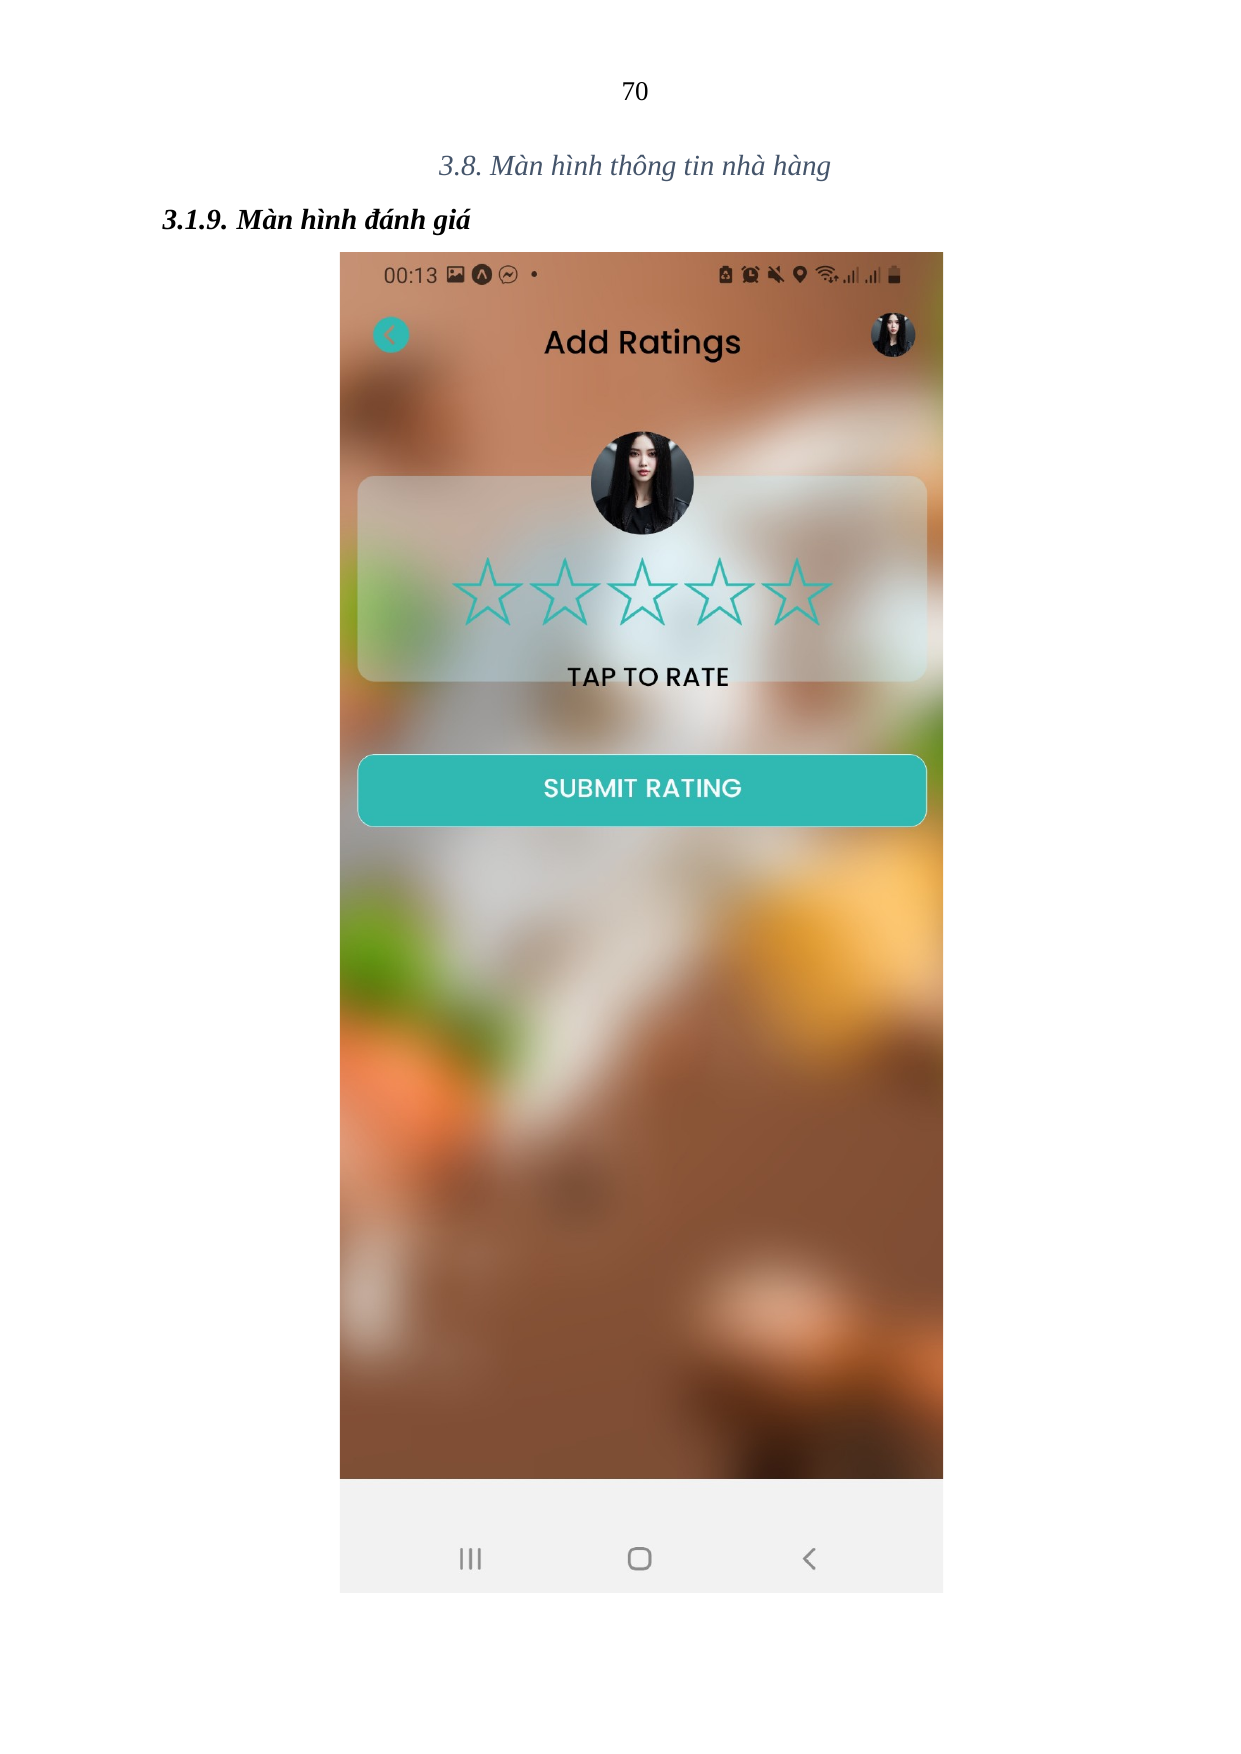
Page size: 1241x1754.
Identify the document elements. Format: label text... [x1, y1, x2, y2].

picture [339, 252, 944, 1593]
subtitle Màn hình đánh giá [162, 202, 1122, 236]
text 3.8. Màn hình thông tin nhà hàng [148, 148, 1122, 181]
